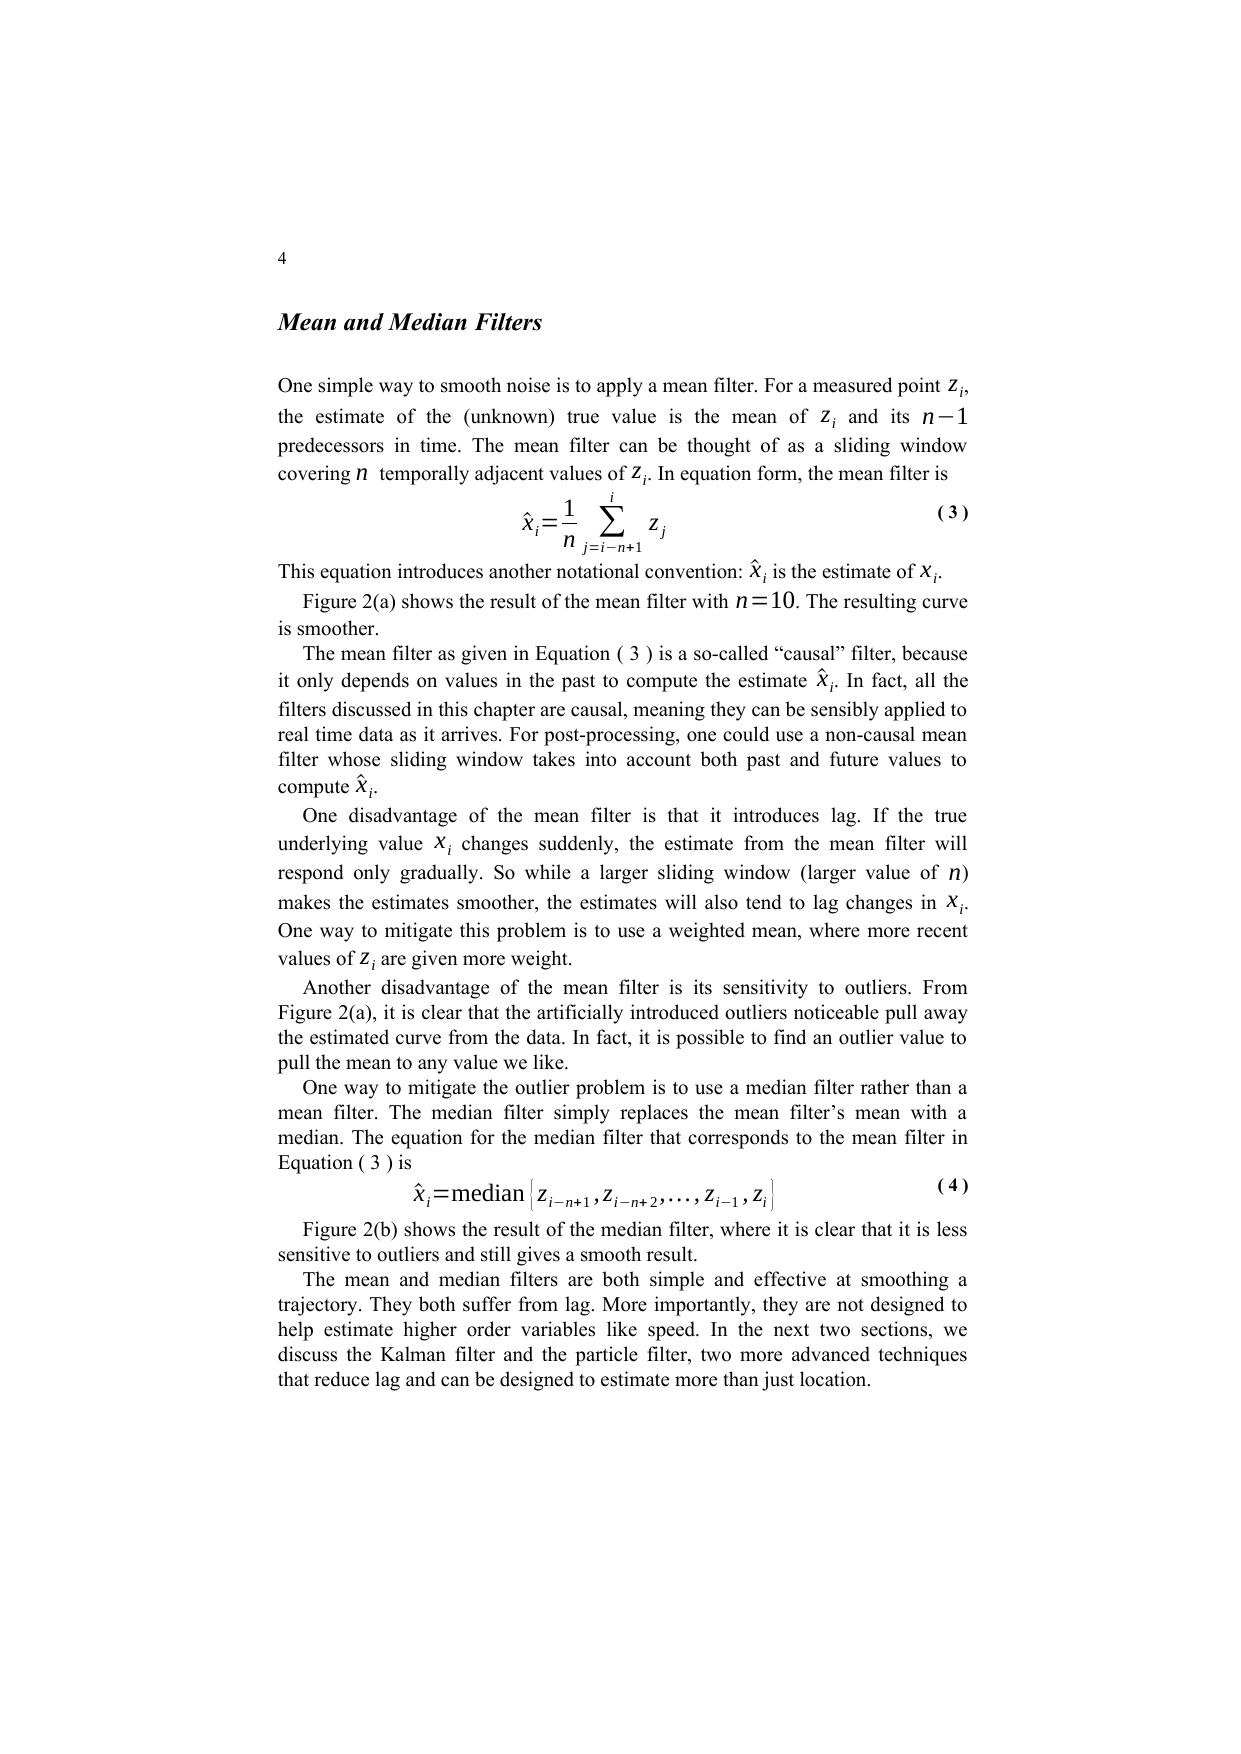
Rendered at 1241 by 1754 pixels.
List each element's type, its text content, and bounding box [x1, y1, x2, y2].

text Figure 2(b) shows the result of the median filter, where it is clear that it is less sensitive to outliers and still gives a smooth result. [278, 1216, 968, 1266]
table_header ( 4 ) [896, 1174, 980, 1216]
table_header ( 3 ) [896, 488, 980, 556]
text One disadvantage of the mean filter is that it introduces lag. If the true underlying value changes suddenly, the estimate from the mean filter will respond only gradually. So while a larger sliding window (larger value of ) makes the estimates smoother, the estimates will also tend to lag changes in . One way to mitigate this problem is to use a weighted mean, where more recent values of are given more weight. [278, 802, 968, 974]
subtitle Mean and Median Filters [278, 307, 968, 336]
table_header [266, 488, 896, 556]
text One simple way to smooth noise is to apply a mean filter. For a measured point , the estimate of the (unknown) true value is the mean of and its predecessors in time. The mean filter can be thought of as a sliding window covering temporally adjacent values of . In equation form, the mean filter is [278, 369, 968, 488]
text Another disadvantage of the mean filter is its sensitivity to outliers. From Figure 2(a), it is clear that the artificially introduced outliers noticeable pull away the estimated curve from the data. In fact, it is possible to find an outlier value to pull the mean to any value we like. [278, 974, 968, 1074]
table_header [266, 1174, 896, 1216]
text The mean and median filters are both simple and effective at smoothing a trajectory. They both suffer from lag. More importantly, they are not designed to help estimate higher order variables like speed. In the next two sections, we discuss the Kalman filter and the particle filter, two more advanced techniques that reduce lag and can be designed to estimate more than just location. [278, 1266, 968, 1391]
text One way to mitigate the outlier problem is to use a median filter rather than a mean filter. The median filter simply replaces the mean filter’s mean with a median. The equation for the median filter that corresponds to the mean filter in Equation ( 3 ) is [278, 1074, 968, 1174]
text Figure 2(a) shows the result of the mean filter with . The resulting curve is smoother. [278, 587, 968, 639]
text The mean filter as given in Equation ( 3 ) is a so-called “causal” filter, because it only depends on values in the past to compute the estimate . In fact, all the filters discussed in this chapter are causal, meaning they can be sensibly applied to real time data as it arrives. For post-processing, one could use a non-causal mean filter whose sliding window takes into account both past and future values to compute . [278, 639, 968, 802]
text This equation introduces another notational convention: is the estimate of . [278, 556, 968, 587]
